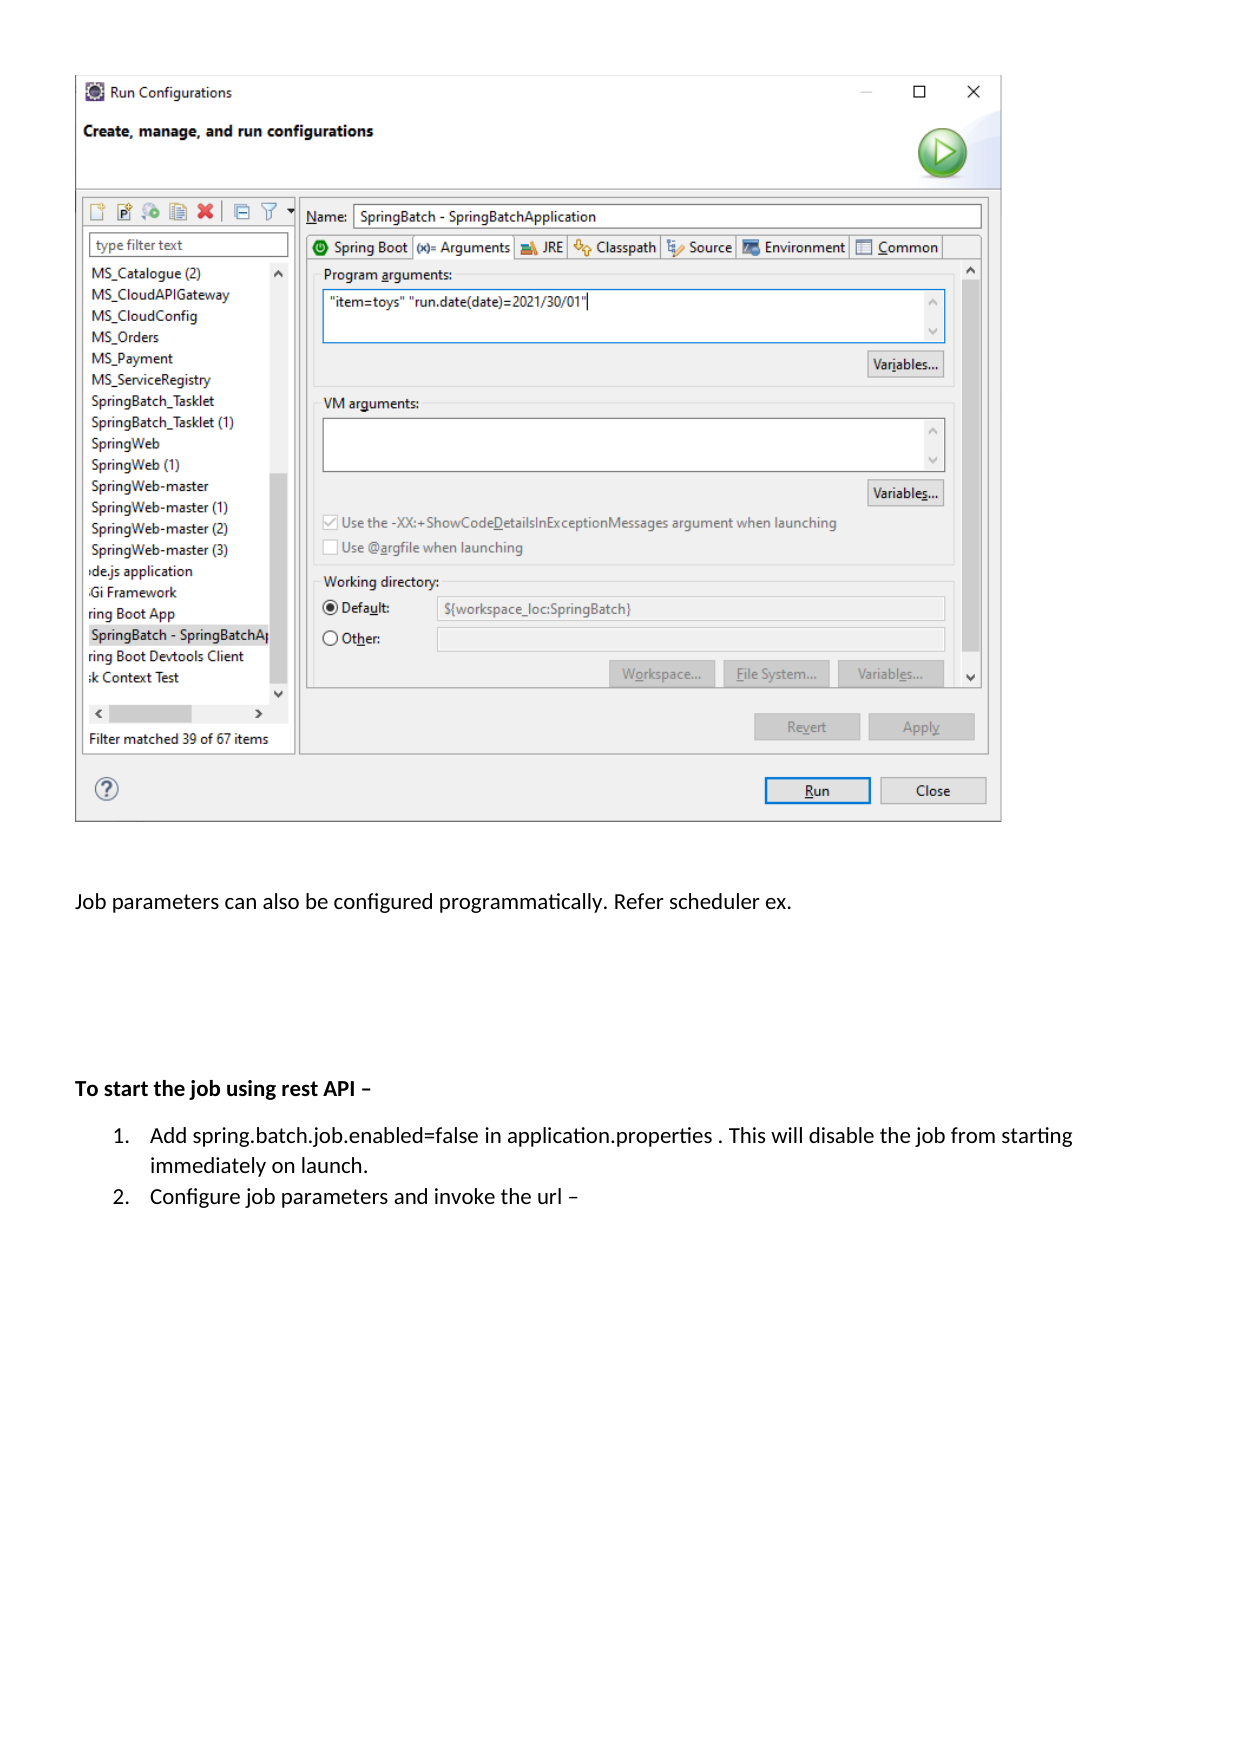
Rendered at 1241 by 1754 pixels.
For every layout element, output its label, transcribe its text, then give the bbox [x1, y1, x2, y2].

text Job parameters can also be configured programmatically. Refer scheduler ex. [75, 887, 1165, 915]
list Configure job parameters and invoke the url – [112, 1182, 1165, 1210]
text To start the job using rest API – [75, 1074, 1165, 1102]
list Add spring.batch.job.enabled=false in application.properties . This will disable the job from starting immediately on launch. [112, 1121, 1165, 1179]
picture [75, 75, 1002, 822]
